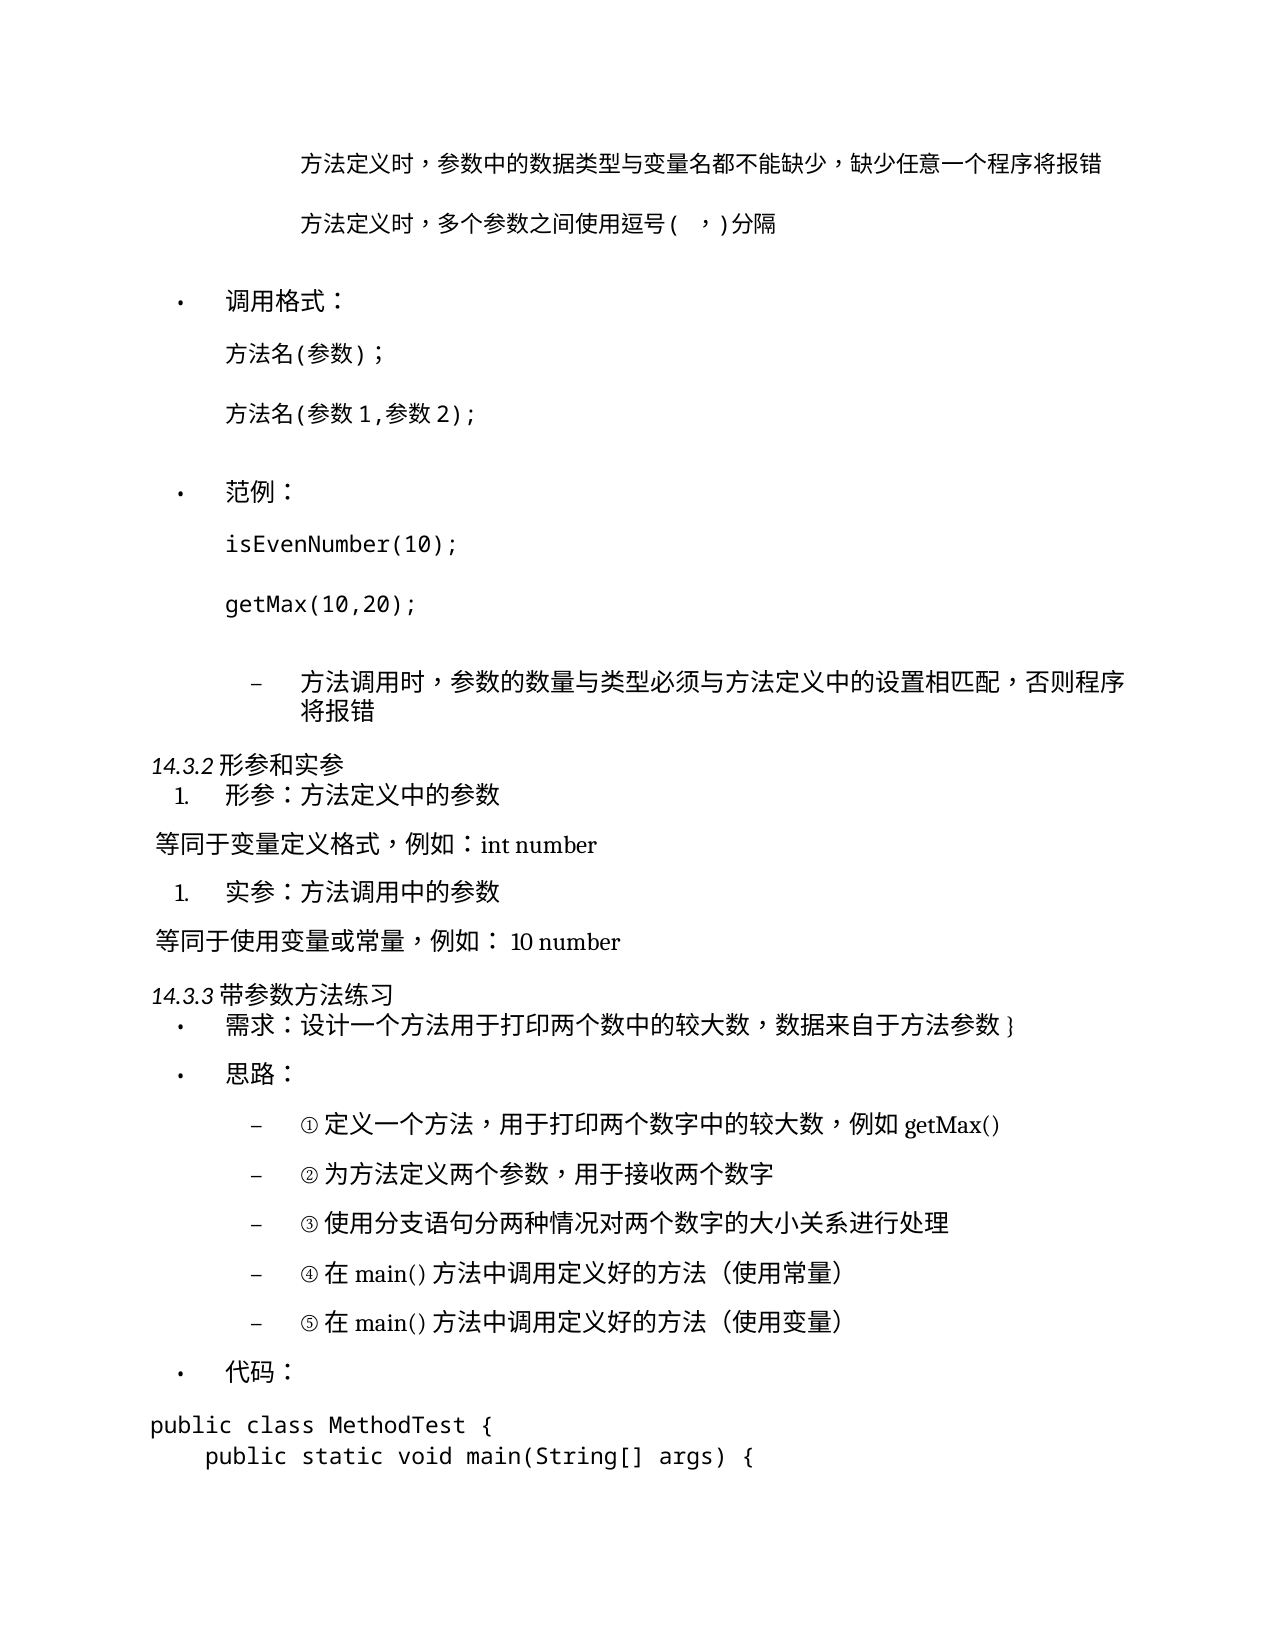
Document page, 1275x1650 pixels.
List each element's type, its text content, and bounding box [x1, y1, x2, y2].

list isEvenNumber(10); getMax(10,20); [175, 528, 1125, 648]
text 等同于使用变量或常量，例如： 10 number [150, 928, 1125, 957]
list 形参：方法定义中的参数 [175, 782, 1125, 810]
text 等同于变量定义格式，例如：int number [150, 831, 1125, 860]
list 方法名(参数)； 方法名(参数1,参数2); [175, 338, 1125, 458]
list 范例： [175, 479, 1125, 507]
list 方法调用时，参数的数量与类型必须与方法定义中的设置相匹配，否则程序将报错 [250, 669, 1125, 727]
list 代码： [175, 1359, 1125, 1388]
list 思路： [175, 1061, 1125, 1090]
list ③使用分支语句分两种情况对两个数字的大小关系进行处理 [250, 1210, 1125, 1239]
list ⑤在 main() 方法中调用定义好的方法（使用变量） [250, 1309, 1125, 1338]
subtitle 14.3.2 形参和实参 [150, 747, 1125, 782]
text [150, 1408, 1125, 1471]
list 实参：方法调用中的参数 [175, 879, 1125, 907]
list ②为方法定义两个参数，用于接收两个数字 [250, 1161, 1125, 1189]
list ①定义一个方法，用于打印两个数字中的较大数，例如 getMax() [250, 1111, 1125, 1140]
subtitle 14.3.3 带参数方法练习 [150, 978, 1125, 1012]
list 方法定义时，参数中的数据类型与变量名都不能缺少，缺少任意一个程序将报错 方法定义时，多个参数之间使用逗号( ，)分隔 [250, 150, 1125, 267]
list 需求：设计一个方法用于打印两个数中的较大数，数据来自于方法参数 } [175, 1012, 1125, 1041]
list ④在 main() 方法中调用定义好的方法（使用常量） [250, 1260, 1125, 1288]
list 调用格式： [175, 288, 1125, 317]
